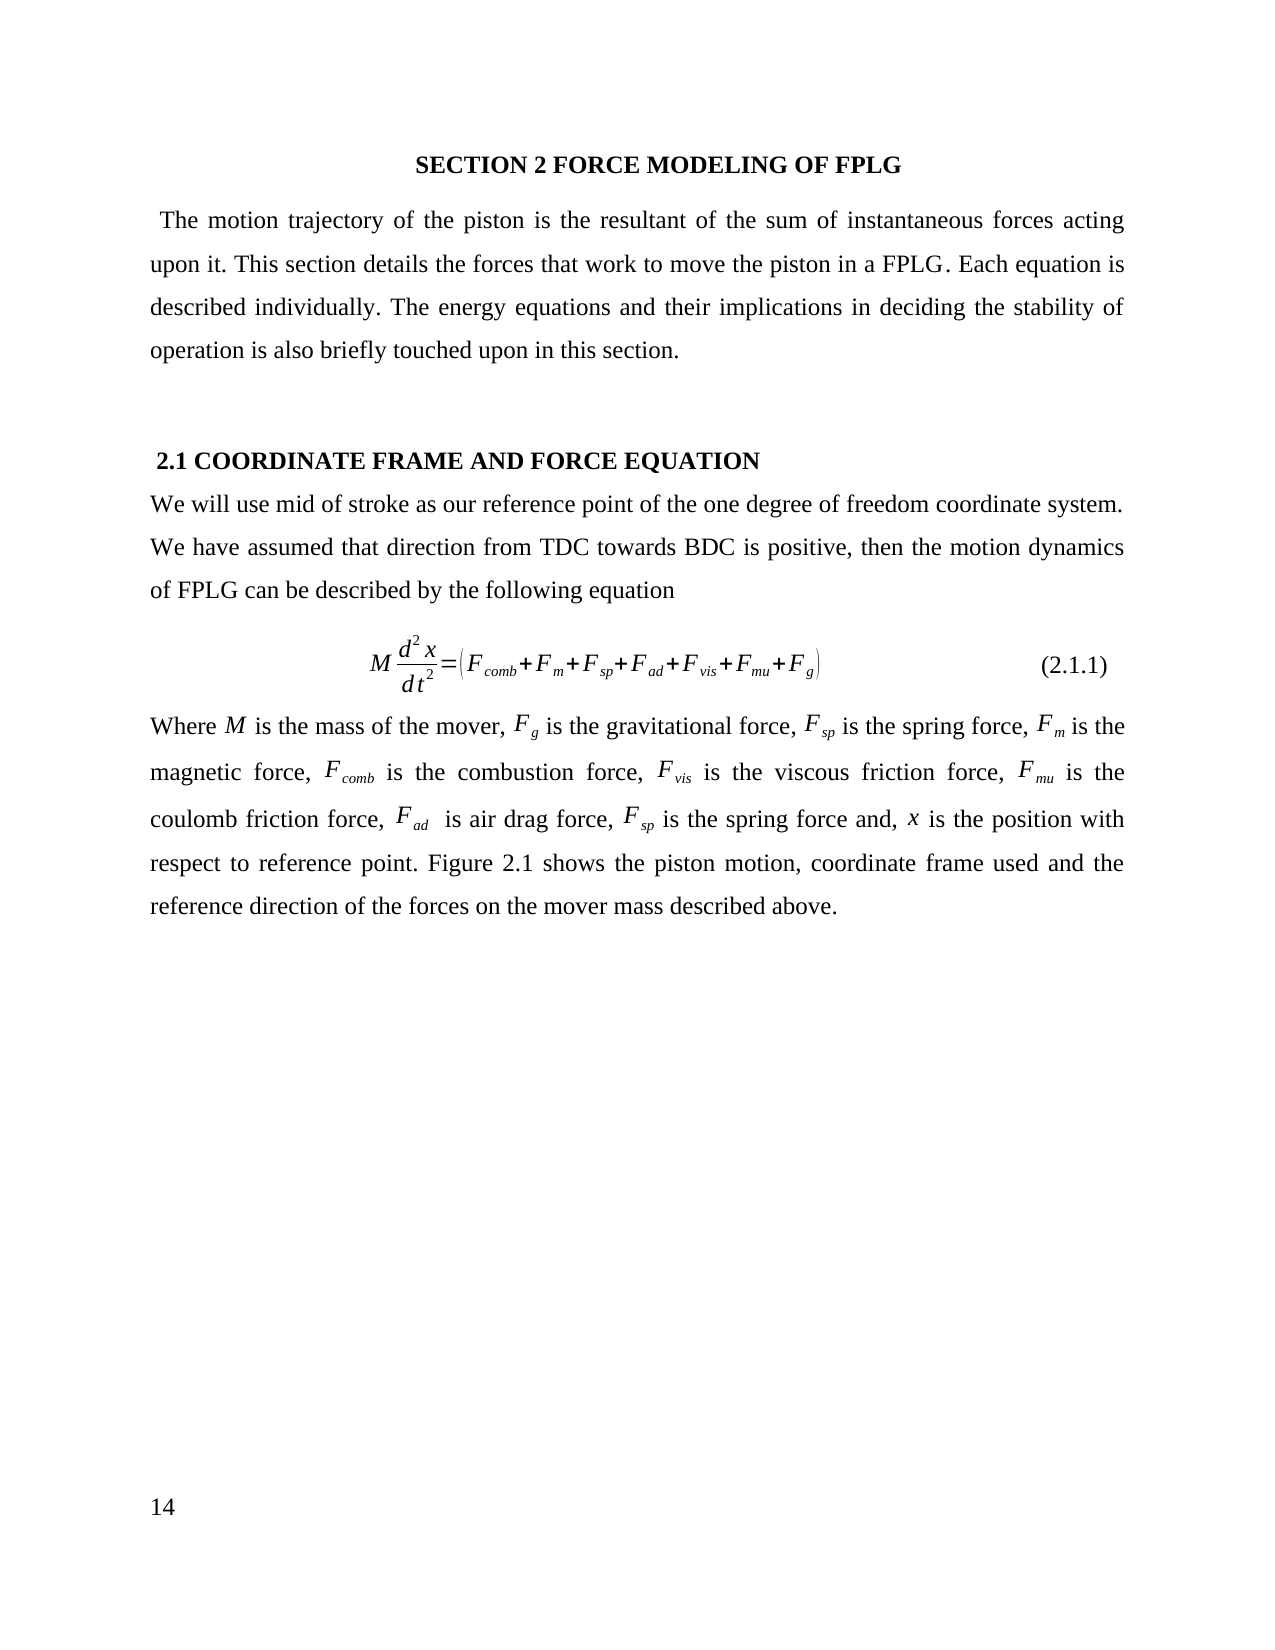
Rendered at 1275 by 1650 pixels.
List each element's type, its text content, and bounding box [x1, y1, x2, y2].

text Where is the mass of the mover, is the gravitational force, is the spring force, is the magnetic force, is the combustion force, is the viscous friction force, is the coulomb friction force, is air drag force, is the spring force and, is the position with respect to reference point. Figure 2.1 shows the piston motion, coordinate frame used and the reference direction of the forces on the mover mass described above. [150, 710, 1125, 919]
table_header [160, 631, 1029, 710]
text The motion trajectory of the piston is the resultant of the sum of instantaneous forces acting upon it. This section details the forces that work to move the piston in a FPLG. Each equation is described individually. The energy equations and their implications in deciding the stability of operation is also briefly touched upon in this section. [150, 206, 1125, 364]
table_header (2.1.1) [1030, 631, 1124, 710]
subtitle SECTION 2 FORCE MODELING OF FPLG [179, 150, 1125, 179]
text We will use mid of stroke as our reference point of the one degree of freedom coordinate system. We have assumed that direction from TDC towards BDC is positive, then the motion dynamics of FPLG can be described by the following equation [150, 489, 1125, 604]
subtitle 2.1 COORDINATE FRAME AND FORCE EQUATION [150, 446, 1125, 475]
